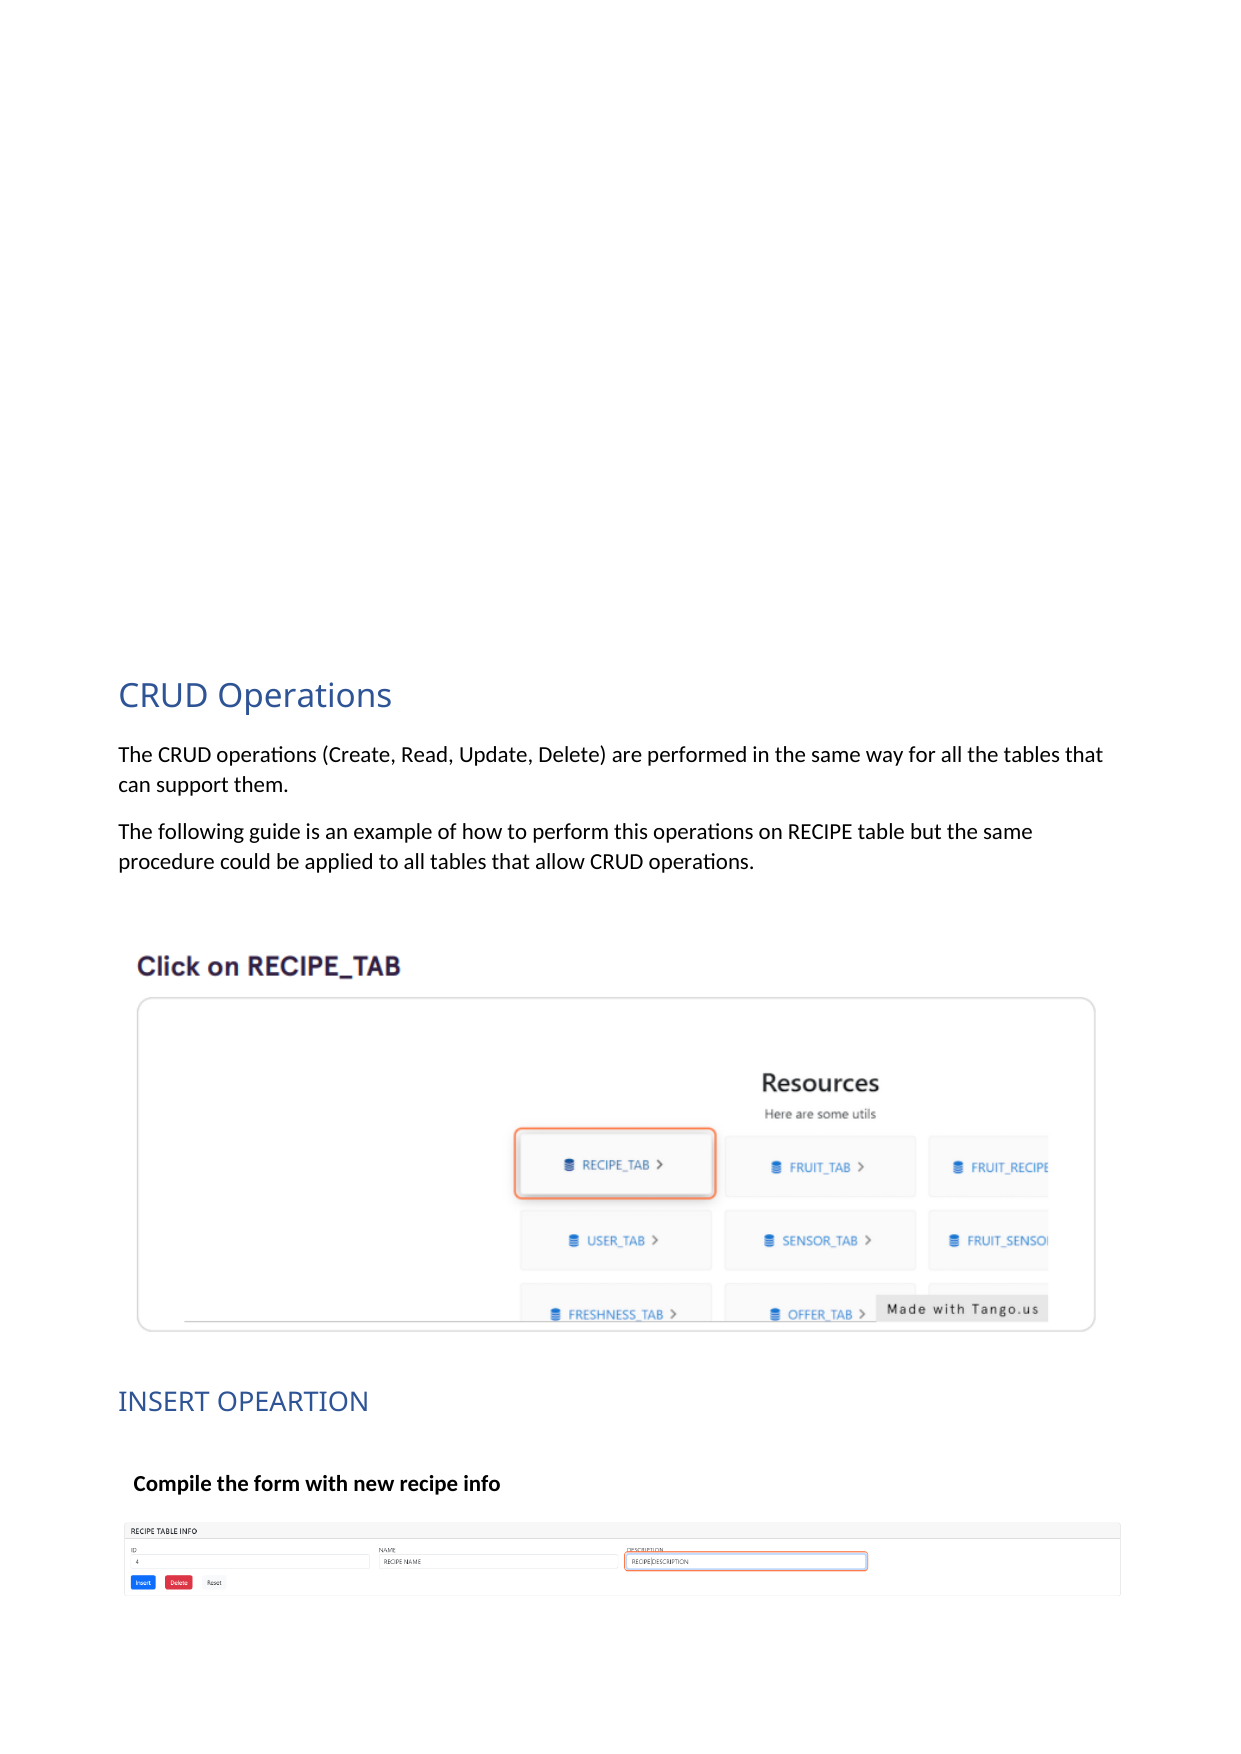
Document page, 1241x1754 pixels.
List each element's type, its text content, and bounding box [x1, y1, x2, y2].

picture [118, 1515, 1123, 1607]
subtitle CRUD Operations [118, 672, 1122, 717]
picture [118, 940, 1123, 1364]
subtitle INSERT OPEARTION [118, 1382, 1122, 1419]
text The following guide is an example of how to perform this operations on RECIPE table but the same procedure could be applied to all tables that allow CRUD operations. [118, 817, 1122, 875]
text Compile the form with new recipe info [118, 1469, 1122, 1497]
text The CRUD operations (Create, Read, Update, Delete) are performed in the same way for all the tables that can support them. [118, 740, 1122, 798]
